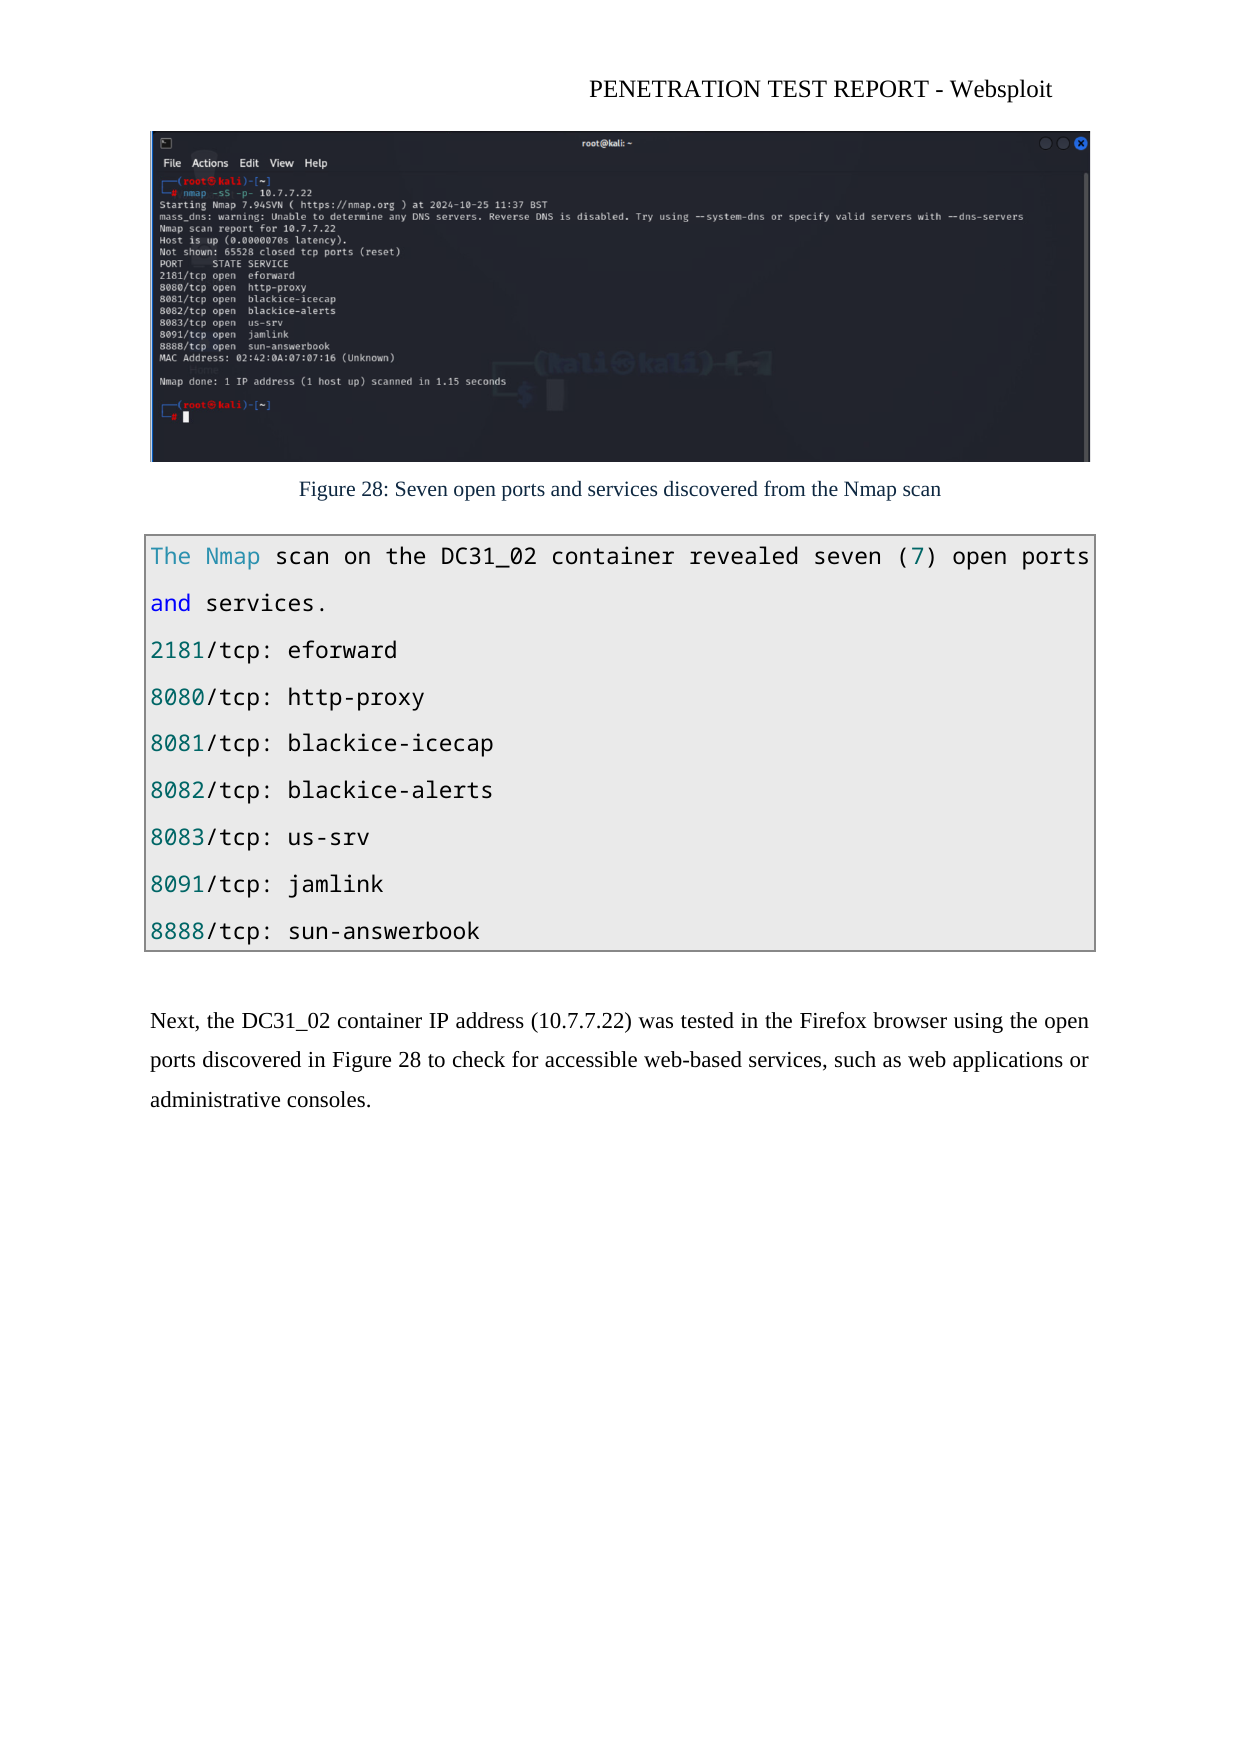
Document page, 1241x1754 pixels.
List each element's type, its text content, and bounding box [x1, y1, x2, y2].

text 8083/tcp: us-srv [146, 815, 1094, 852]
text The Nmap scan on the DC31_02 container revealed seven (7) open ports and services. [146, 536, 1094, 618]
text 8081/tcp: blackice-icecap [146, 722, 1094, 759]
text 8888/tcp: sun-answerbook [146, 909, 1094, 950]
text 8080/tcp: http-proxy [146, 675, 1094, 712]
text Next, the DC31_02 container IP address (10.7.7.22) was tested in the Firefox browser using the open ports discovered in Figure 28 to check for accessible web-based services, such as web applications or administrative consoles. [150, 1007, 1090, 1112]
text 2181/tcp: eforward [146, 628, 1094, 665]
text 8091/tcp: jamlink [146, 862, 1094, 899]
text 8082/tcp: blackice-alerts [146, 768, 1094, 806]
picture [150, 131, 1091, 462]
